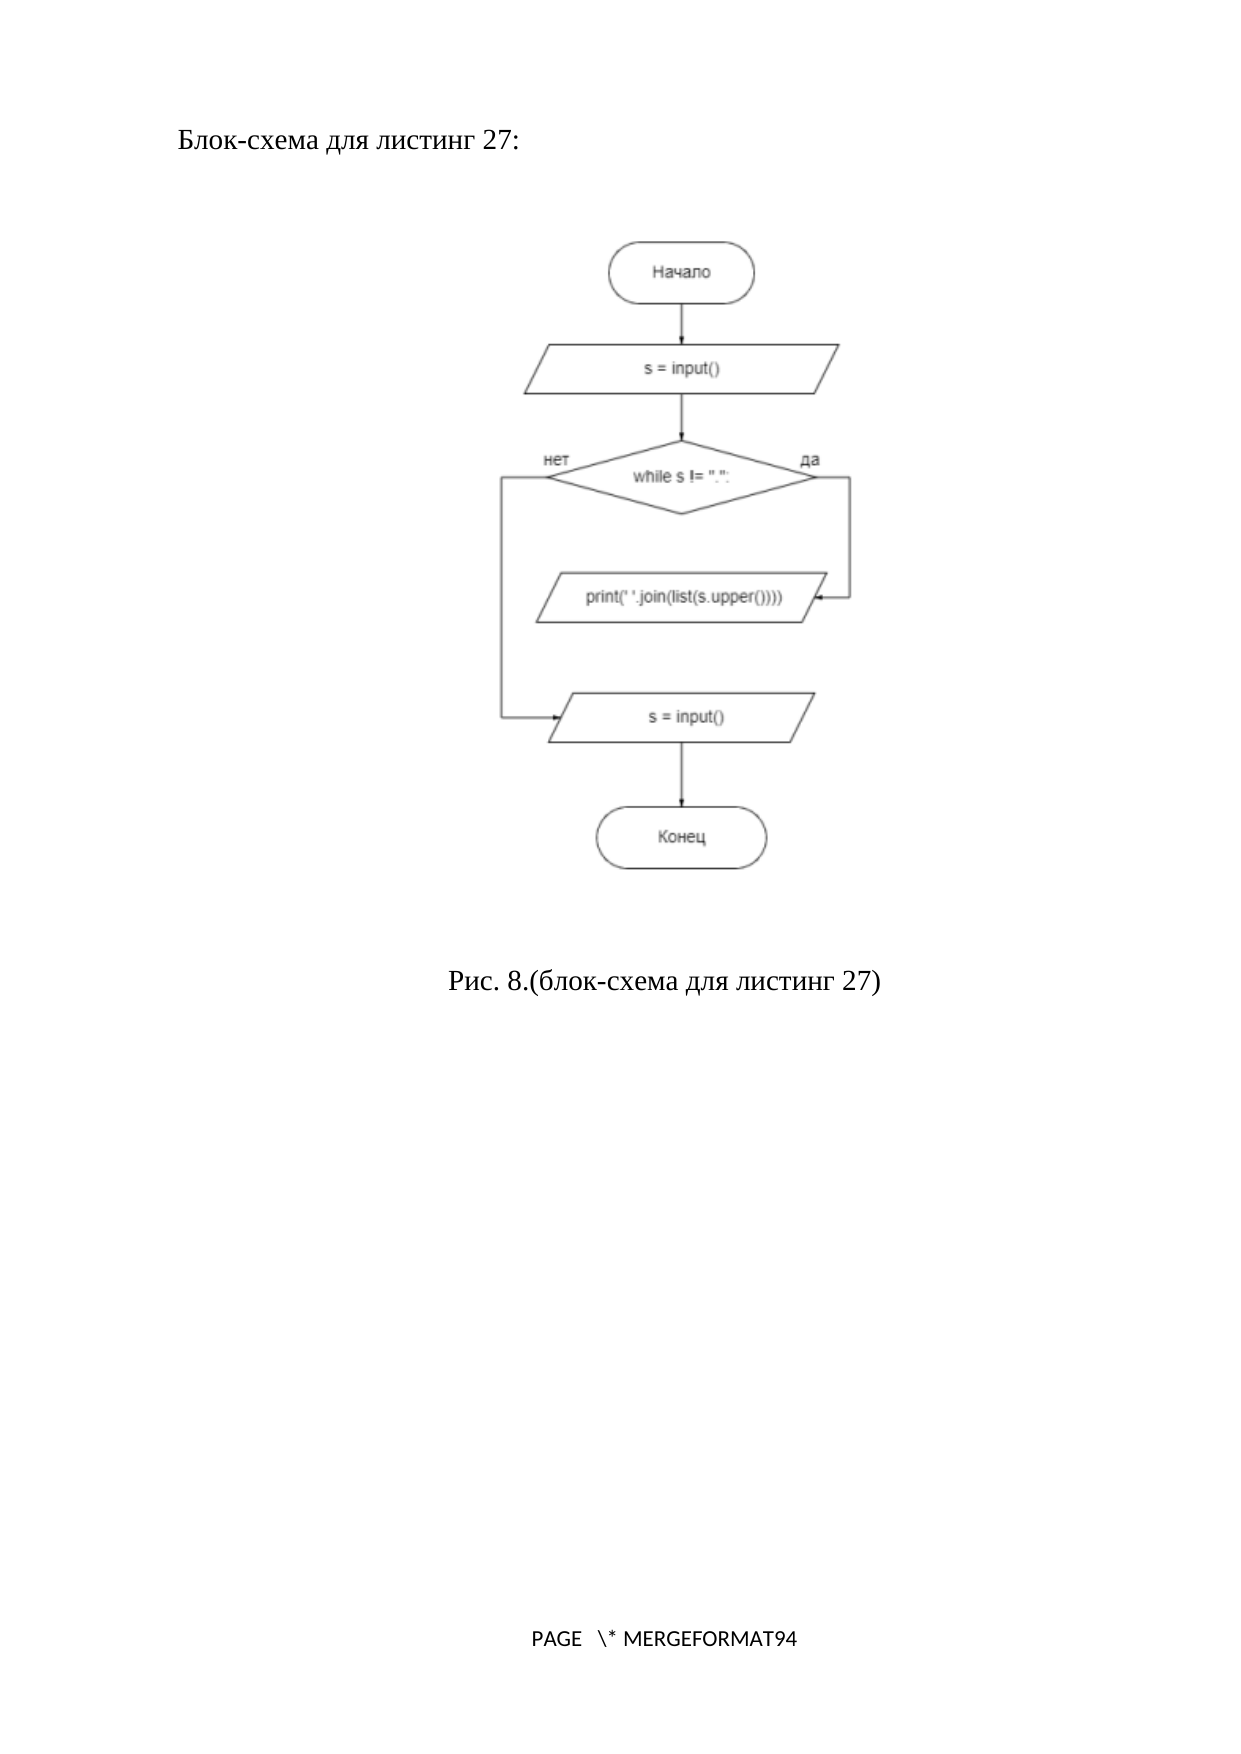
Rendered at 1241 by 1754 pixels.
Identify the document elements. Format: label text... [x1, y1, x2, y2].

text Рис. 8.(блок-схема для листинг 27) [177, 963, 1152, 997]
picture [312, 158, 1017, 939]
subtitle Блок-схема для листинг 27: [177, 122, 1152, 156]
